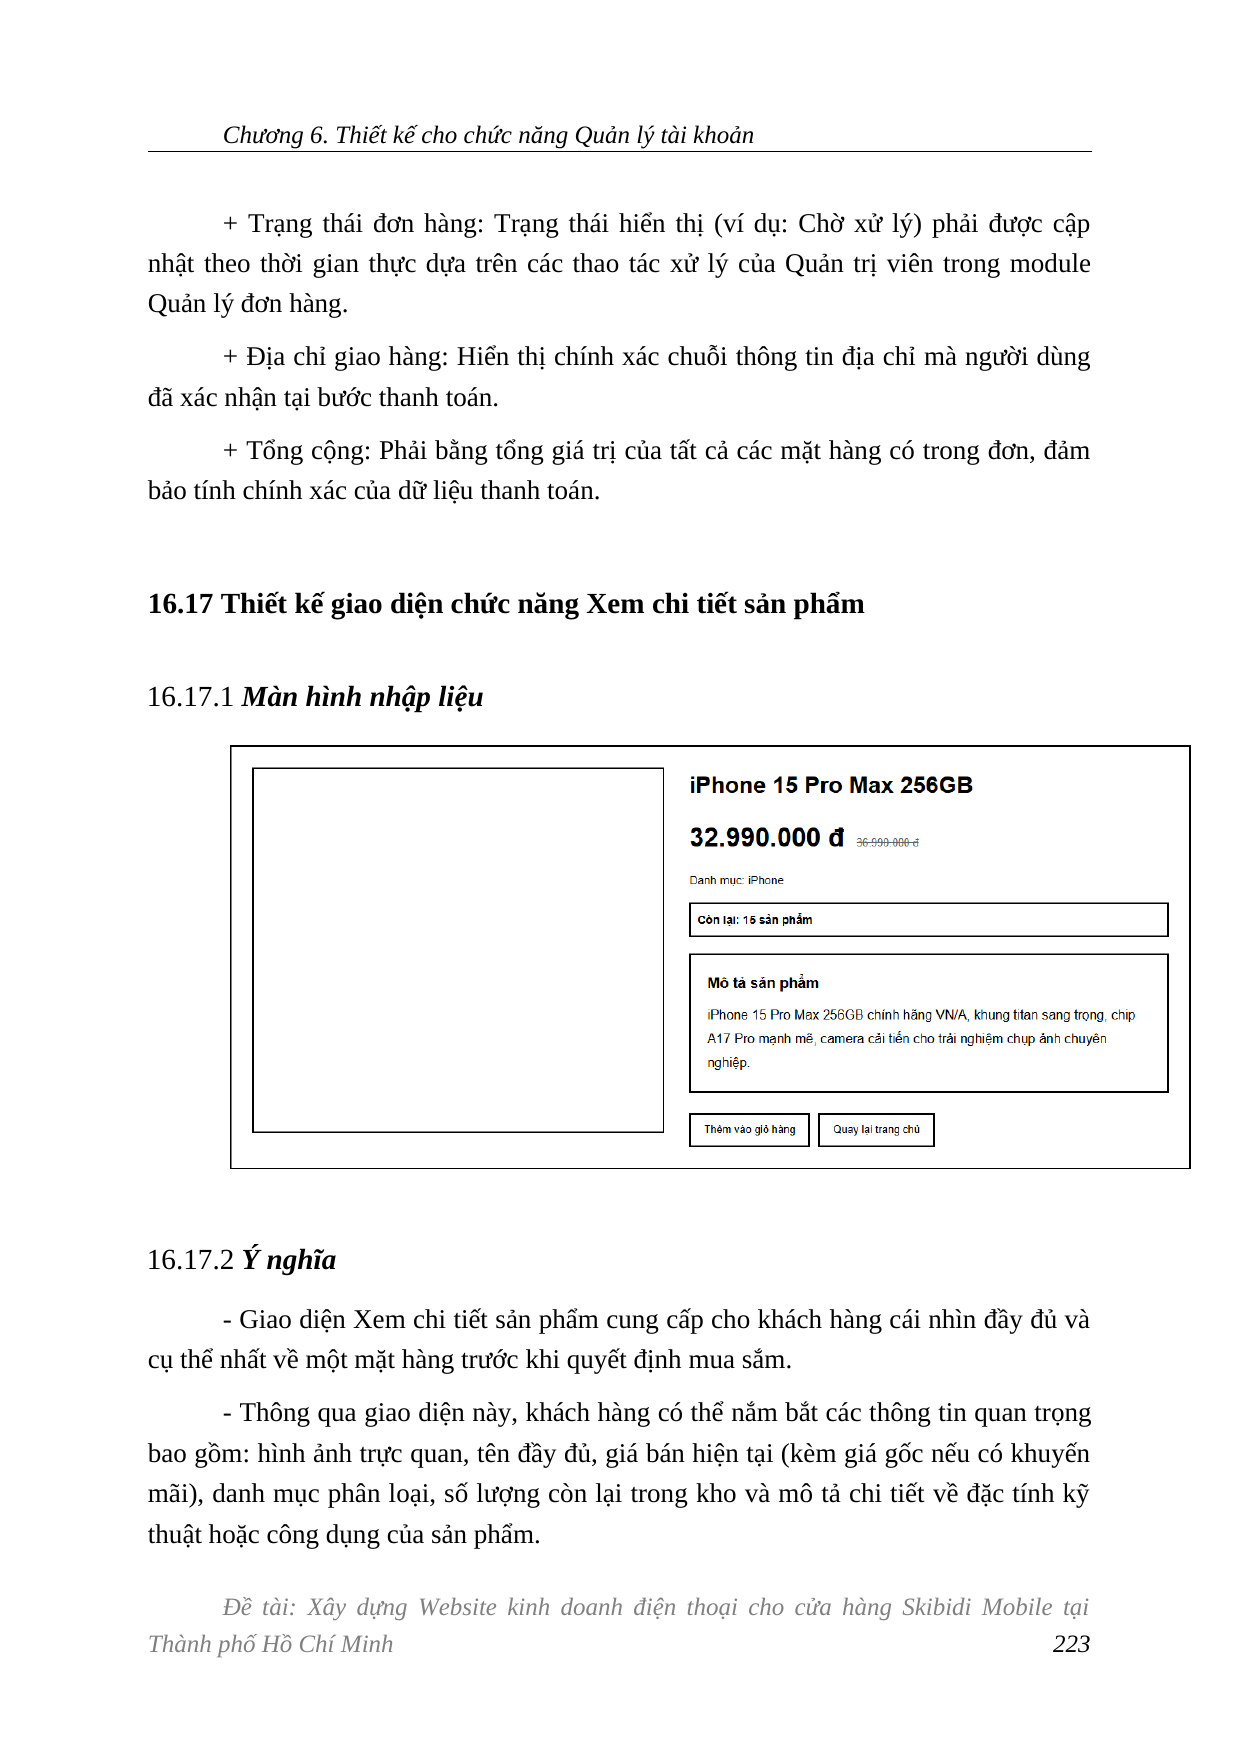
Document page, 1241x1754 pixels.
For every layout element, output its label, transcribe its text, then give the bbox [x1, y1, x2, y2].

text - Thông qua giao diện này, khách hàng có thể nắm bắt các thông tin quan trọng bao gồm: hình ảnh trực quan, tên đầy đủ, giá bán hiện tại (kèm giá gốc nếu có khuyến mãi), danh mục phân loại, số lượng còn lại trong kho và mô tả chi tiết về đặc tính kỹ thuật hoặc công dụng của sản phẩm. [148, 1396, 1092, 1549]
subtitle Thiết kế giao diện chức năng Xem chi tiết sản phẩm [148, 577, 1092, 623]
picture [222, 739, 1198, 1178]
text + Địa chỉ giao hàng: Hiển thị chính xác chuỗi thông tin địa chỉ mà người dùng đã xác nhận tại bước thanh toán. [148, 341, 1092, 412]
subtitle Ý nghĩa [147, 1236, 1092, 1278]
text - Giao diện Xem chi tiết sản phẩm cung cấp cho khách hàng cái nhìn đầy đủ và cụ thể nhất về một mặt hàng trước khi quyết định mua sắm. [148, 1303, 1092, 1375]
text + Tổng cộng: Phải bằng tổng giá trị của tất cả các mặt hàng có trong đơn, đảm bảo tính chính xác của dữ liệu thanh toán. [148, 434, 1092, 505]
text + Trạng thái đơn hàng: Trạng thái hiển thị (ví dụ: Chờ xử lý) phải được cập nhật theo thời gian thực dựa trên các thao tác xử lý của Quản trị viên trong module Quản lý đơn hàng. [148, 207, 1092, 319]
subtitle Màn hình nhập liệu [147, 673, 1092, 715]
